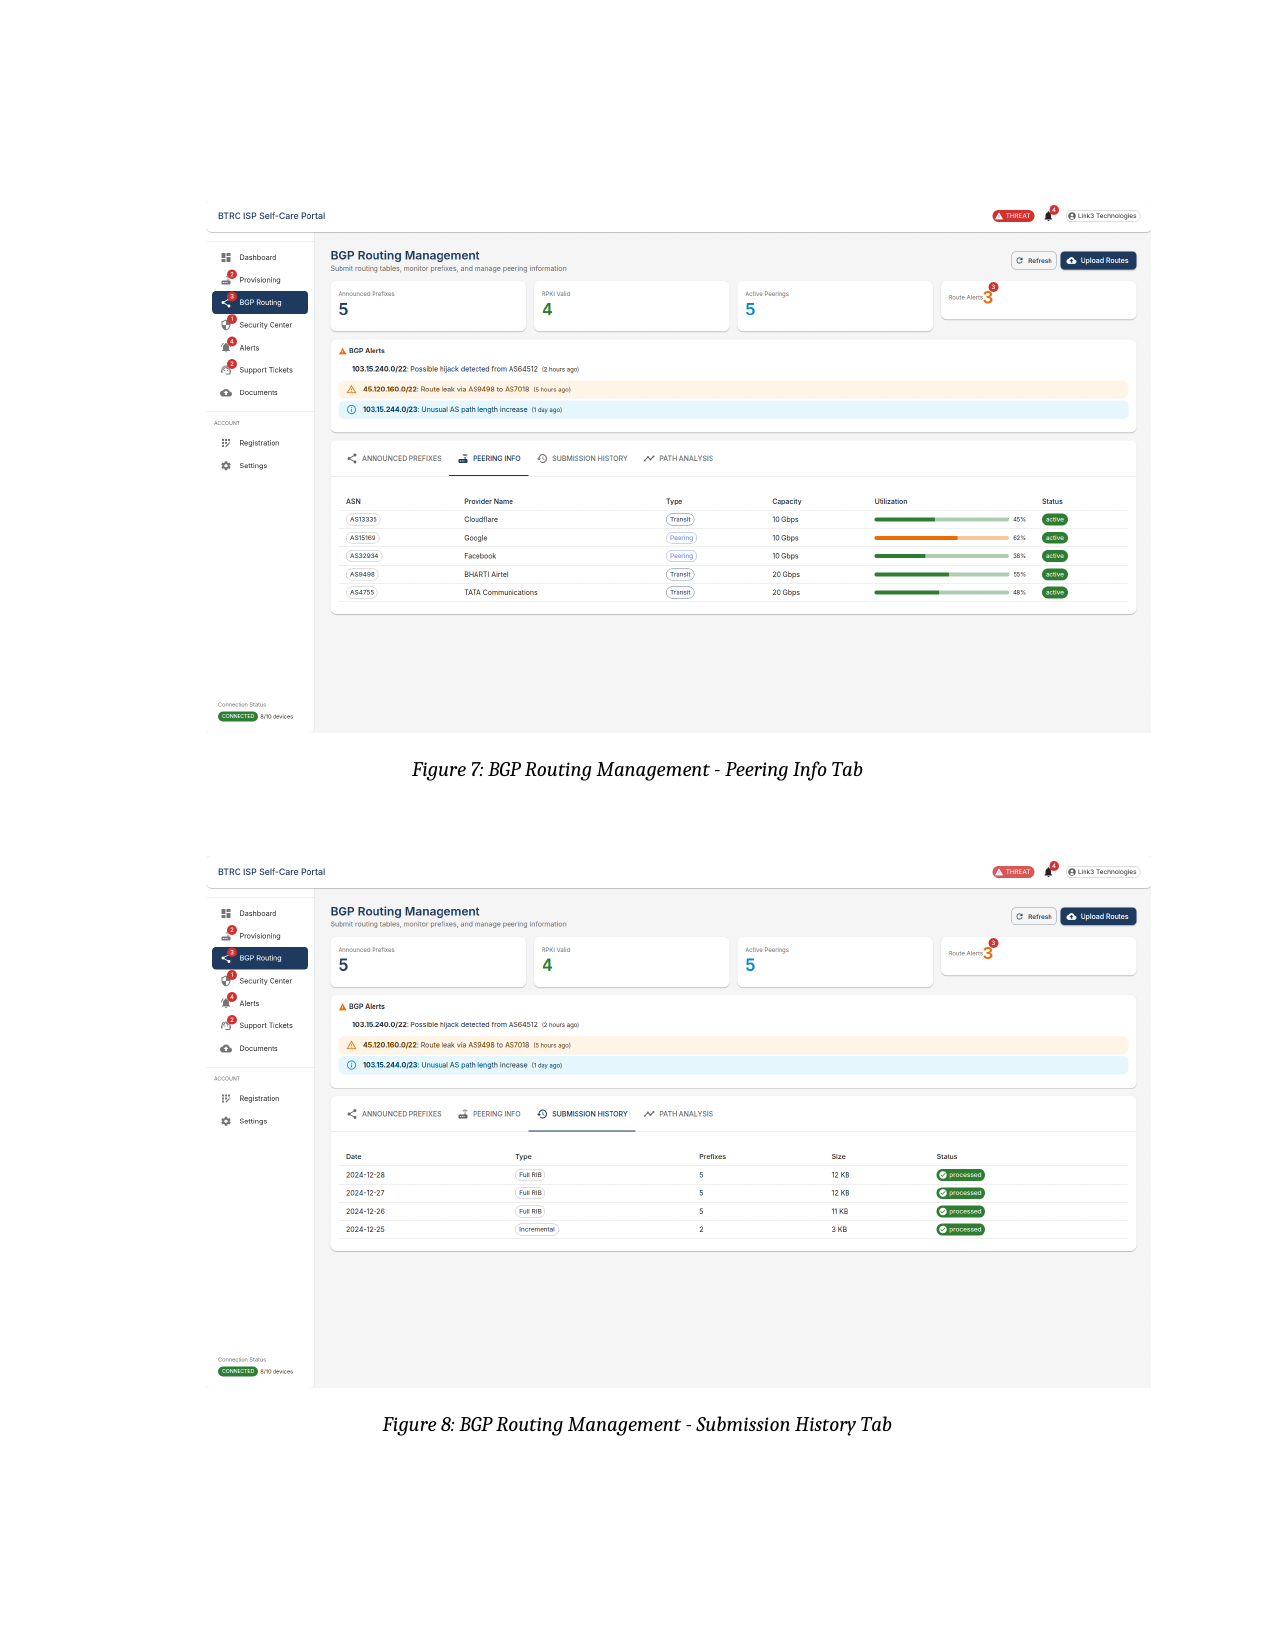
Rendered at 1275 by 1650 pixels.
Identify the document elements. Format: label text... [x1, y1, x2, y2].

text Figure 7: BGP Routing Management - Peering Info Tab [187, 757, 1087, 781]
picture [206, 201, 1152, 733]
picture [206, 856, 1152, 1388]
text Figure 8: BGP Routing Management - Submission History Tab [187, 1413, 1087, 1437]
